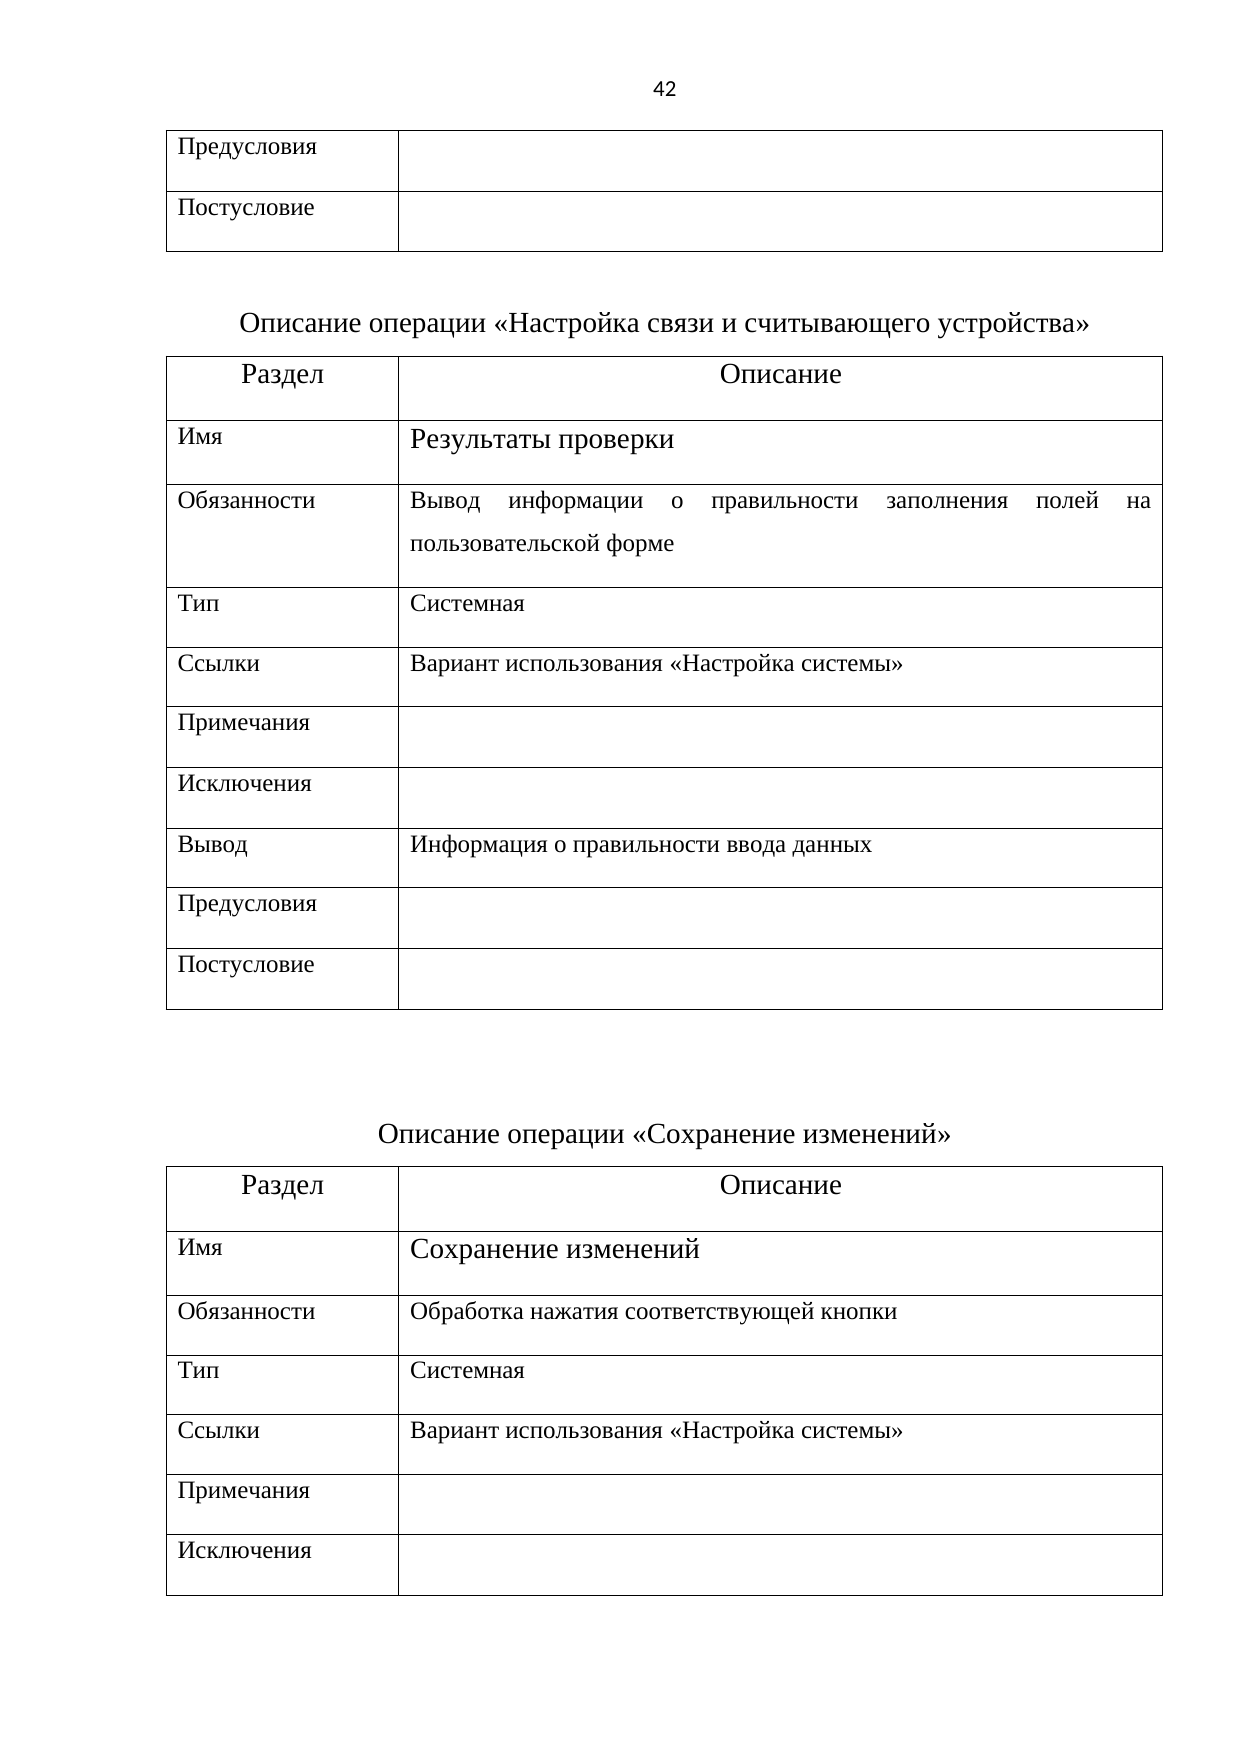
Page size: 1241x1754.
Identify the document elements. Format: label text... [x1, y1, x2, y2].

table_cell Ссылки [167, 1415, 398, 1474]
table_cell [399, 768, 1162, 828]
table_cell [399, 1535, 1162, 1595]
table_cell Результаты проверки [399, 421, 1162, 484]
text Описание операции «Сохранение изменений» [177, 1116, 1152, 1149]
table_cell [399, 192, 1162, 251]
table_cell Предусловия [167, 131, 398, 191]
table_cell Исключения [167, 1535, 398, 1595]
table_cell Исключения [167, 768, 398, 828]
table_header Описание [399, 1167, 1162, 1231]
table_cell Имя [167, 1232, 398, 1295]
text Описание операции «Настройка связи и считывающего устройства» [177, 305, 1152, 339]
table_cell Вывод информации о правильности заполнения полей на пользовательской форме [399, 485, 1162, 587]
table_cell Тип [167, 1356, 398, 1414]
table_cell [399, 888, 1162, 948]
table_cell Вывод [167, 829, 398, 887]
table_cell Системная [399, 1356, 1162, 1414]
table_header Описание [399, 357, 1162, 420]
table_cell Примечания [167, 1475, 398, 1534]
table_cell Постусловие [167, 949, 398, 1009]
table_cell [399, 1475, 1162, 1534]
table_header Раздел [167, 1167, 398, 1231]
table_cell [399, 707, 1162, 767]
table_cell Вариант использования «Настройка системы» [399, 648, 1162, 706]
table_cell Информация о правильности ввода данных [399, 829, 1162, 887]
table_cell Вариант использования «Настройка системы» [399, 1415, 1162, 1474]
table_cell Обязанности [167, 485, 398, 587]
table_cell Примечания [167, 707, 398, 767]
table_cell [399, 949, 1162, 1009]
table_header Раздел [167, 357, 398, 420]
table_cell Сохранение изменений [399, 1232, 1162, 1295]
table_cell Системная [399, 588, 1162, 647]
table_cell Обязанности [167, 1296, 398, 1354]
table_cell Тип [167, 588, 398, 647]
table_cell Обработка нажатия соответствующей кнопки [399, 1296, 1162, 1354]
table_cell Предусловия [167, 888, 398, 948]
table_cell Имя [167, 421, 398, 484]
table_cell [399, 131, 1162, 191]
table_cell Ссылки [167, 648, 398, 706]
table_cell Постусловие [167, 192, 398, 251]
